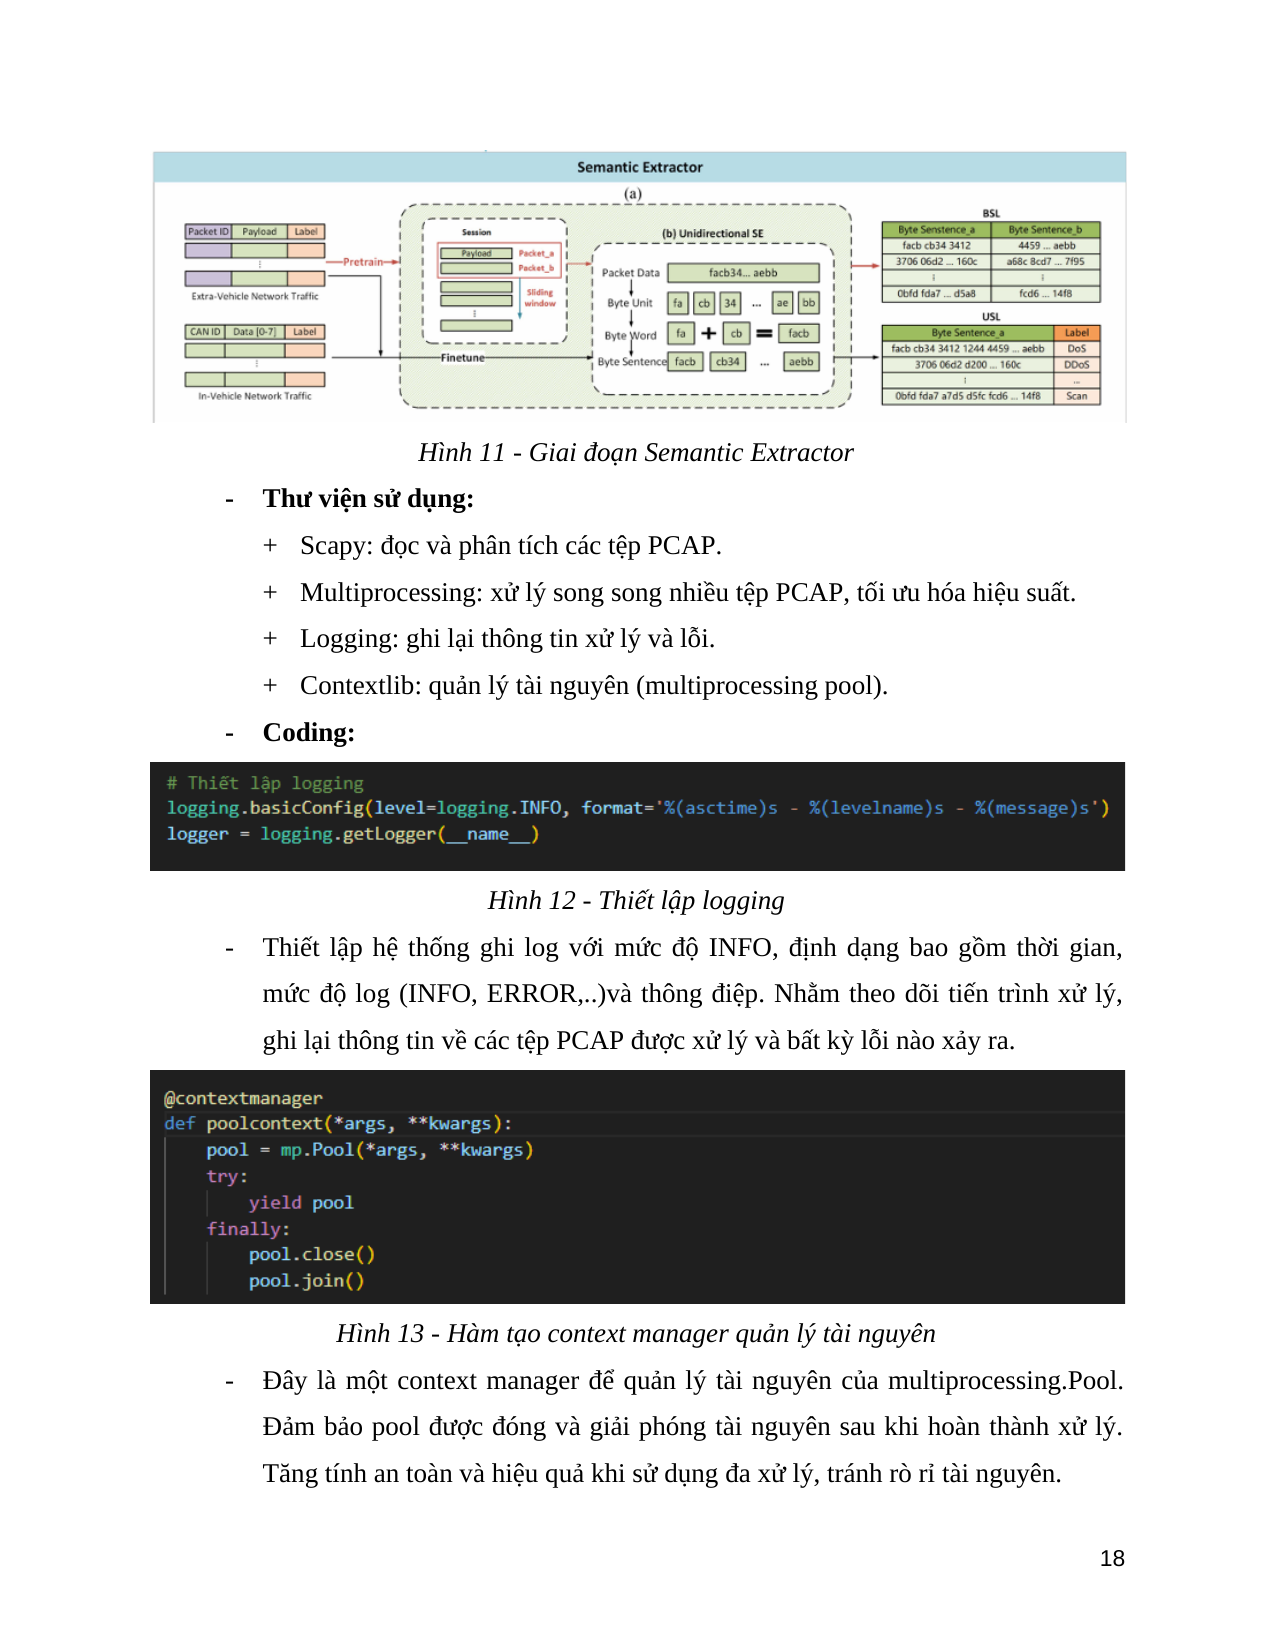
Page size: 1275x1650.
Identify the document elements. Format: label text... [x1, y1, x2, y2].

text Hình 13 - Hàm tạo context manager quản lý tài nguyên [150, 1317, 1125, 1348]
text Hình 12 - Thiết lập logging [150, 884, 1125, 915]
picture [150, 1070, 1125, 1304]
picture [150, 762, 1125, 871]
text Hình 11 - Giai đoạn Semantic Extractor [150, 436, 1125, 467]
list Thiết lập hệ thống ghi log với mức độ INFO, định dạng bao gồm thời gian, mức độ log (INFO, ERROR,..)và thông điệp. Nhằm theo dõi tiến trình xử lý, ghi lại thông tin về các tệp PCAP được xử lý và bất kỳ lỗi nào xảy ra. [225, 931, 1125, 1055]
list Logging: ghi lại thông tin xử lý và lỗi. [262, 623, 1125, 654]
list Contextlib: quản lý tài nguyên (multiprocessing pool). [262, 669, 1125, 700]
list Scapy: đọc và phân tích các tệp PCAP. [262, 529, 1125, 560]
list Coding: [225, 716, 1125, 747]
list Thư viện sử dụng: [225, 483, 1125, 514]
picture [150, 150, 1127, 423]
list Multiprocessing: xử lý song song nhiều tệp PCAP, tối ưu hóa hiệu suất. [262, 576, 1125, 607]
list Đây là một context manager để quản lý tài nguyên của multiprocessing.Pool. Đảm bảo pool được đóng và giải phóng tài nguyên sau khi hoàn thành xử lý. Tăng tính an toàn và hiệu quả khi sử dụng đa xử lý, tránh rò rỉ tài nguyên. [225, 1364, 1125, 1488]
